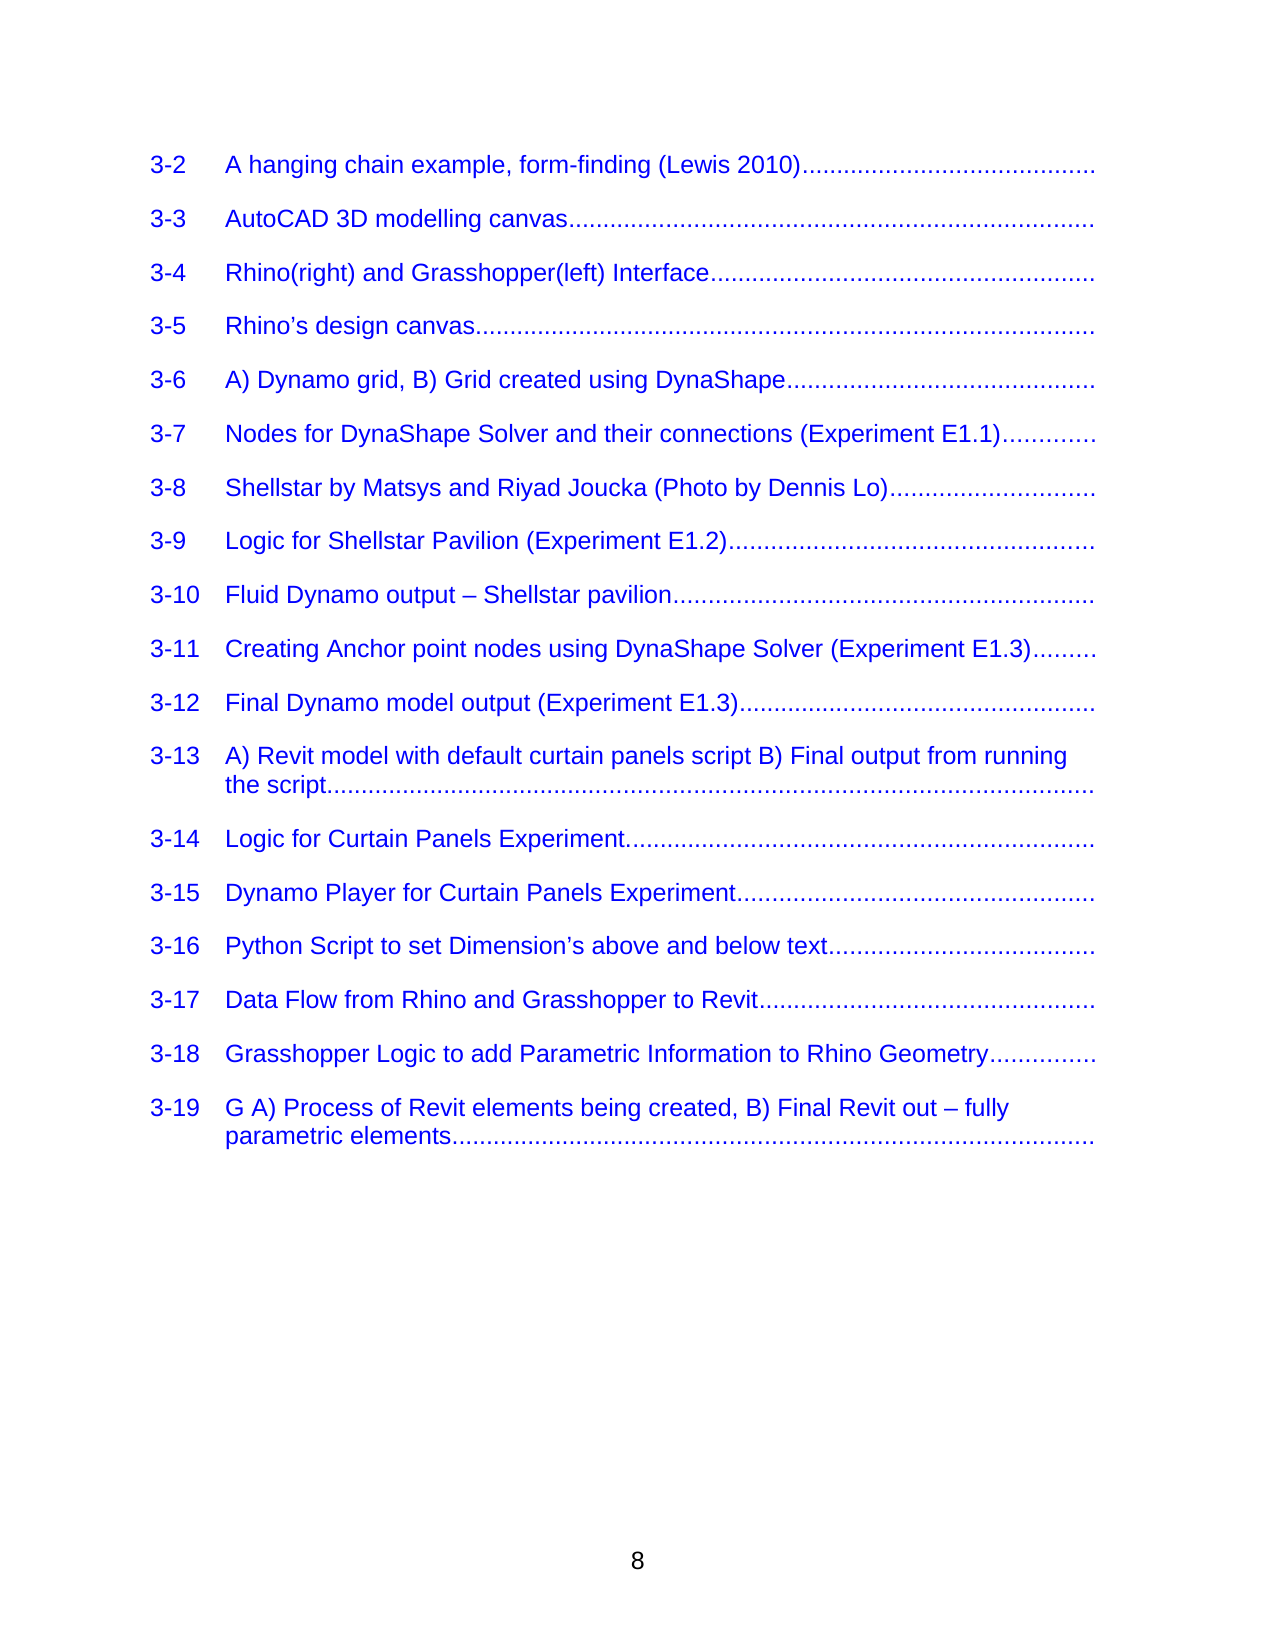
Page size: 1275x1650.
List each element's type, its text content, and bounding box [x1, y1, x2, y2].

text 3-2 A hanging chain example, form-finding (Lewis 2010) 50 [802, 150, 1080, 179]
text 3-19 G A) Process of Revit elements being created, B) Final Revit out – fully parametric elements 67 [150, 1092, 1080, 1150]
text 3-7 Nodes for DynaShape Solver and their connections (Experiment E1.1) 55 [150, 419, 1080, 447]
text 3-12 Final Dynamo model output (Experiment E1.3) 59 [150, 687, 1080, 716]
text 3-6 A) Dynamo grid, B) Grid created using DynaShape 54 [150, 365, 1080, 394]
text 3-5 Rhino’s design canvas 53 [150, 311, 1080, 340]
text 3-13 A) Revit model with default curtain panels script B) Final output from running the script 60 [150, 741, 1080, 799]
text 3-17 Data Flow from Rhino and Grasshopper to Revit 65 [150, 985, 1080, 1014]
text 3-9 Logic for Shellstar Pavilion (Experiment E1.2) 56 [150, 526, 1080, 555]
text 3-10 Fluid Dynamo output – Shellstar pavilion 57 [150, 580, 1080, 609]
text 3-14 Logic for Curtain Panels Experiment. 61 [150, 824, 1080, 852]
text 3-18 Grasshopper Logic to add Parametric Information to Rhino Geometry 65 [150, 1039, 1080, 1067]
text 3-8 Shellstar by Matsys and Riyad Joucka (Photo by Dennis Lo) 55 [150, 472, 1080, 501]
text 3-4 Rhino(right) and Grasshopper(left) Interface 52 [150, 257, 1080, 286]
text 3-11 Creating Anchor point nodes using DynaShape Solver (Experiment E1.3) 58 [150, 634, 1080, 662]
text 3-3 AutoCAD 3D modelling canvas 51 [150, 204, 1080, 232]
text 3-16 Python Script to set Dimension’s above and below text 62 [150, 931, 1080, 960]
text 3-15 Dynamo Player for Curtain Panels Experiment 61 [150, 877, 1080, 906]
